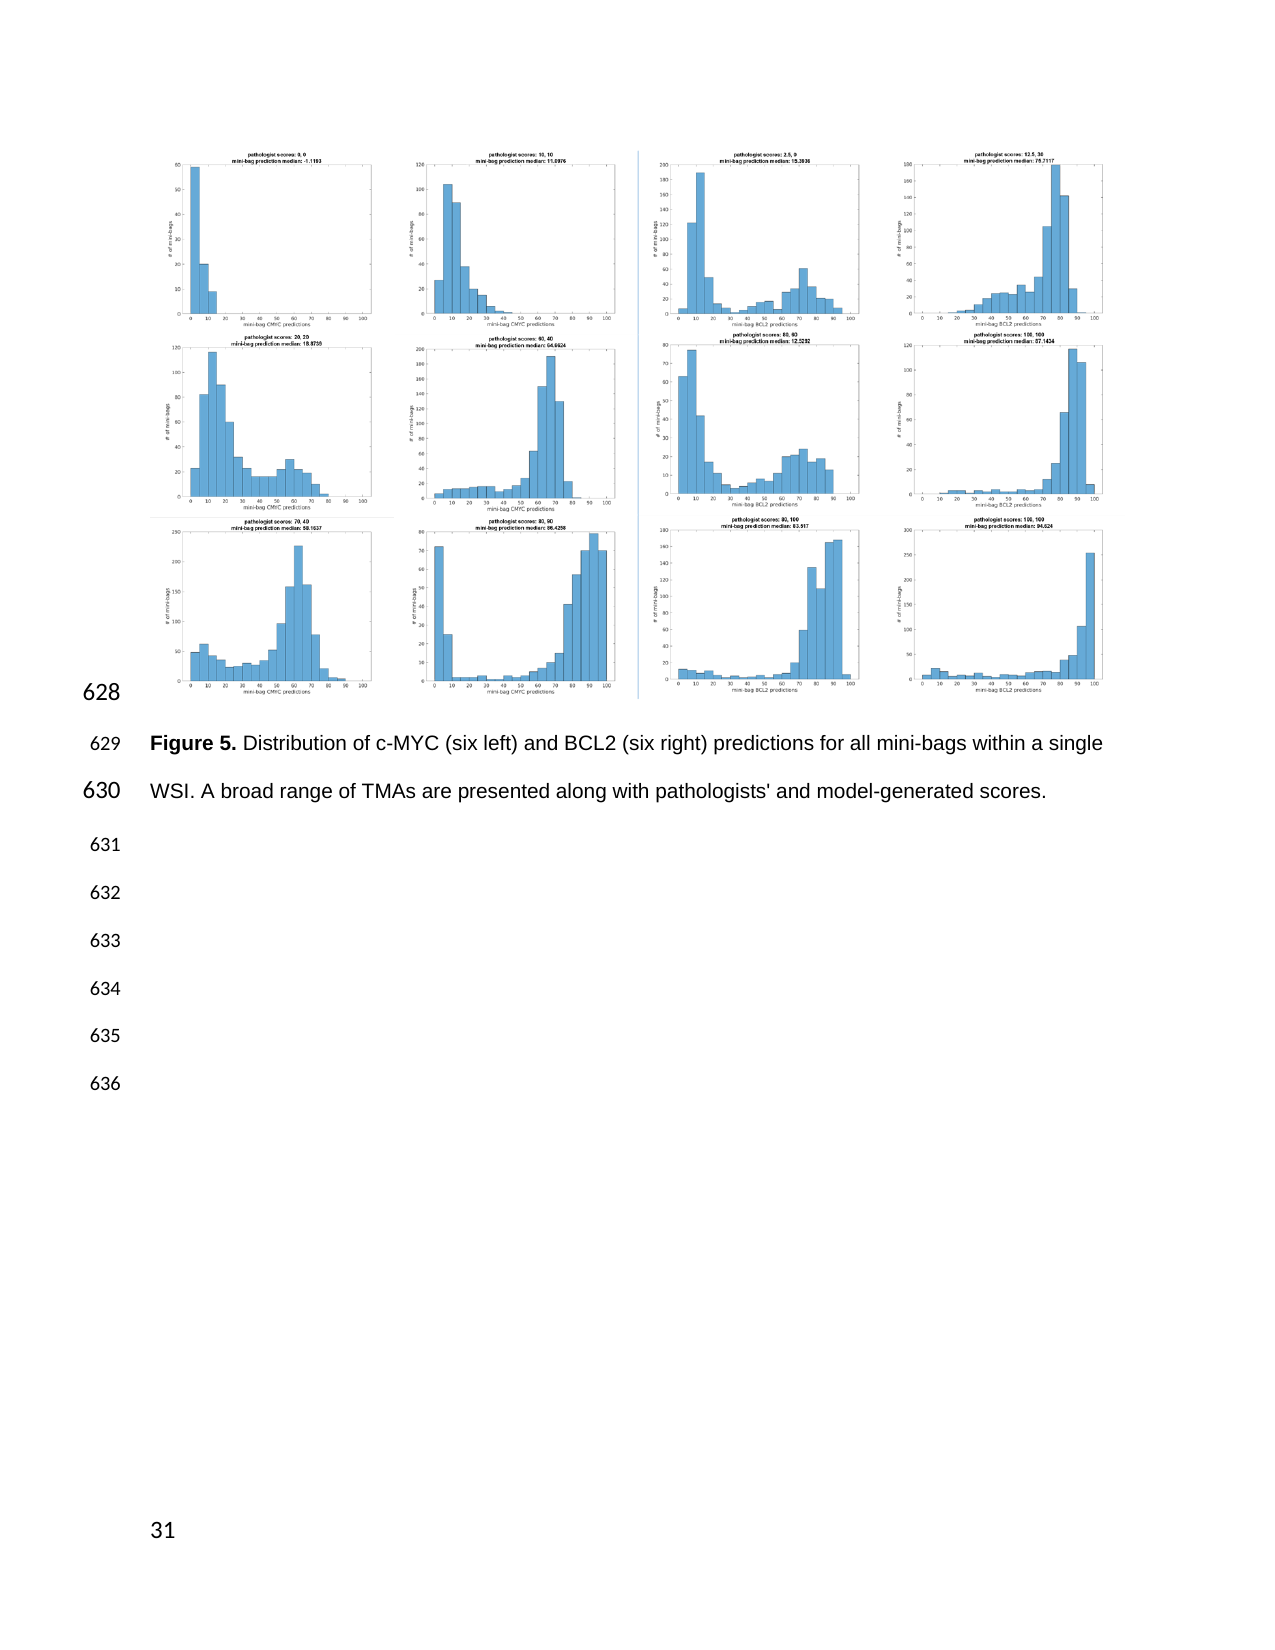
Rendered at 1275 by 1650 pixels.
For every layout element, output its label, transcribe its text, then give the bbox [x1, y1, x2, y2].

text Figure 5. Distribution of c-MYC (six left) and BCL2 (six right) predictions for all mini-bags within a single WSI. A broad range of TMAs are presented along with pathologists' and model-generated scores. [150, 731, 1125, 803]
picture [150, 150, 1125, 701]
